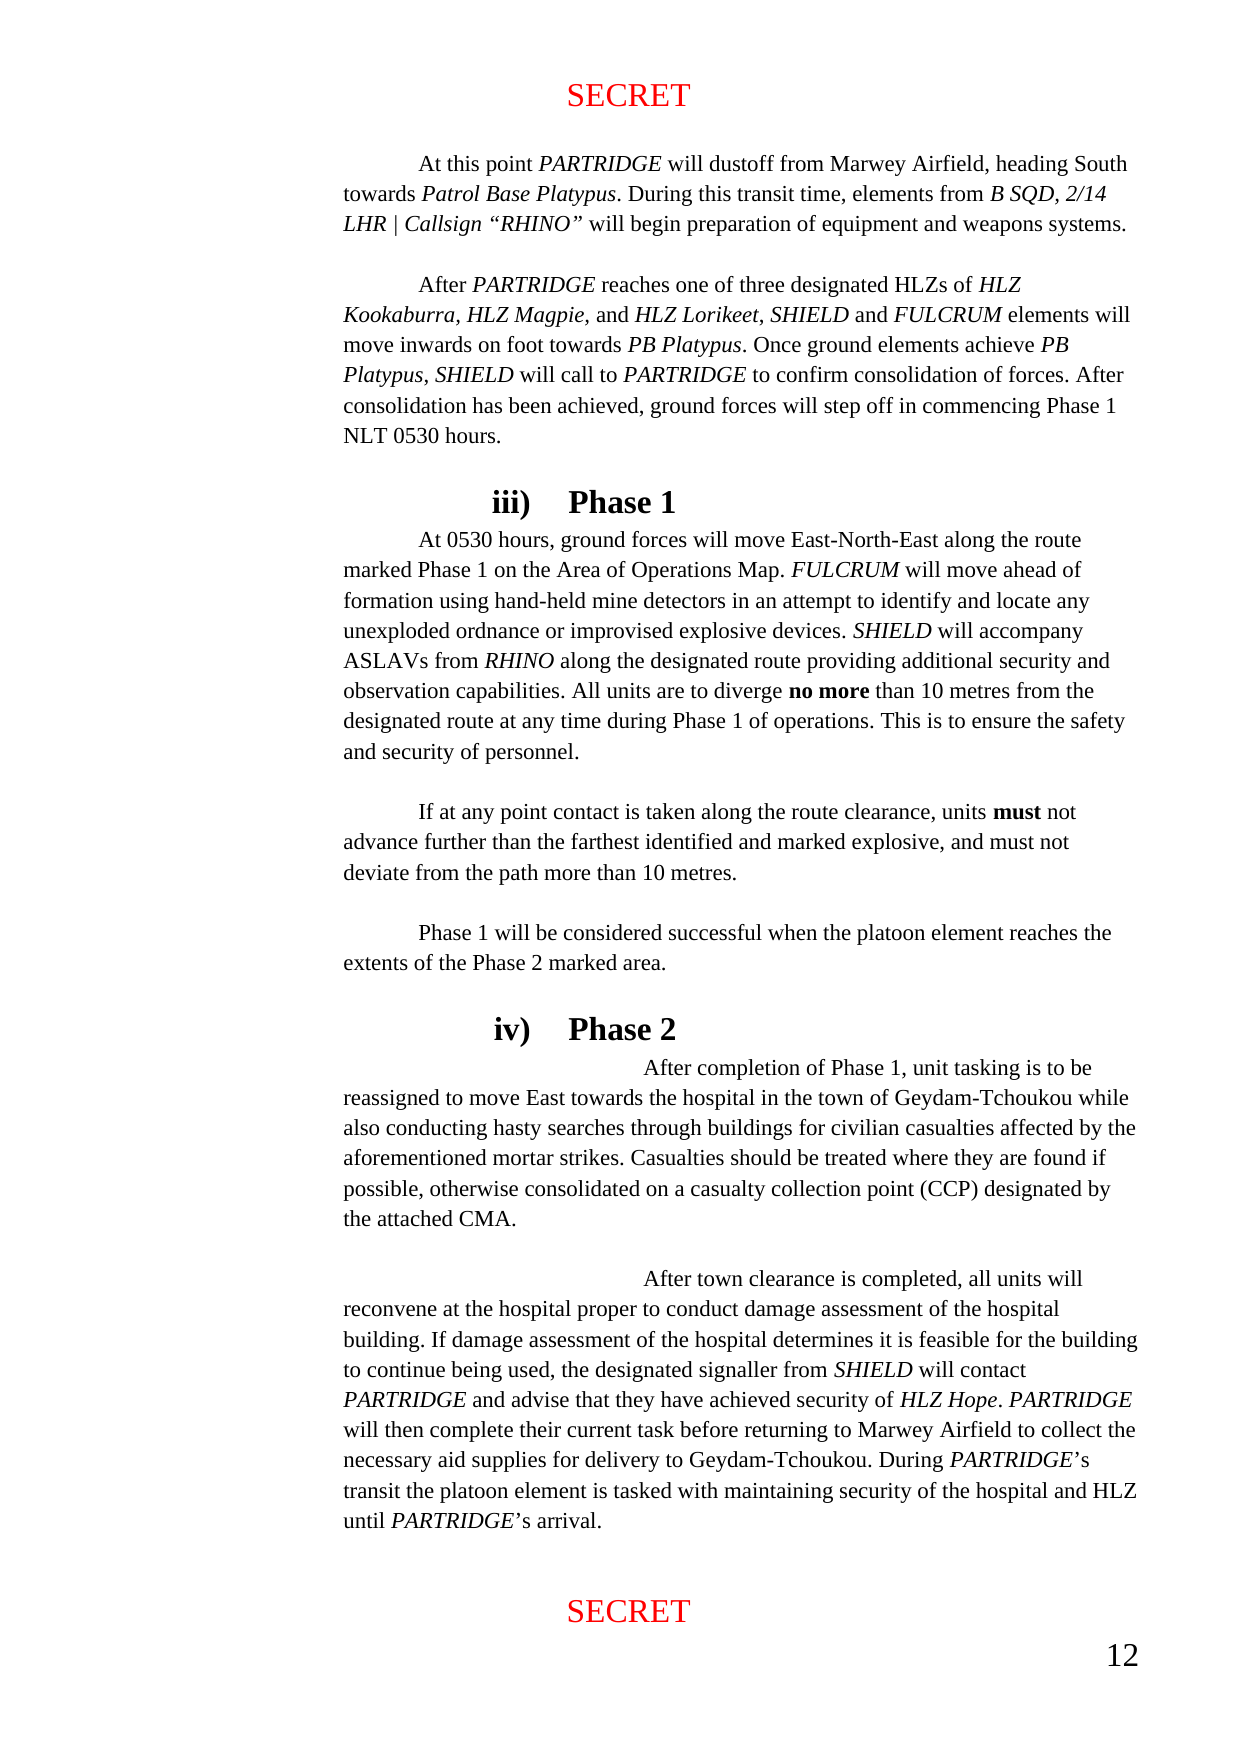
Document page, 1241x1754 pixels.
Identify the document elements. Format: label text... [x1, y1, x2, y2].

text If at any point contact is taken along the route clearance, units must not advance further than the farthest identified and marked explosive, and must not deviate from the path more than 10 metres. [343, 798, 1139, 885]
text After completion of Phase 1, unit tasking is to be reassigned to move East towards the hospital in the town of Geydam-Tchoukou while also conducting hasty searches through buildings for civilian casualties affected by the aforementioned mortar strikes. Casualties should be treated where they are found if possible, otherwise consolidated on a casualty collection point (CCP) designated by the attached CMA. [343, 1054, 1139, 1231]
text After PARTRIDGE reaches one of three designated HLZs of HLZ Kookaburra, HLZ Magpie, and HLZ Lorikeet, SHIELD and FULCRUM elements will move inwards on foot towards PB Platypus. Once ground elements achieve PB Platypus, SHIELD will call to PARTRIDGE to confirm consolidation of forces. After consolidation has been achieved, ground forces will step off in commencing Phase 1 NLT 0530 hours. [343, 271, 1139, 448]
subtitle Phase 2 [343, 1010, 1139, 1048]
text After town clearance is completed, all units will reconvene at the hospital proper to conduct damage assessment of the hospital building. If damage assessment of the hospital determines it is feasible for the building to continue being used, the designated signaller from SHIELD will contact PARTRIDGE and advise that they have achieved security of HLZ Hope. PARTRIDGE will then complete their current task before returning to Marwey Airfield to collect the necessary aid supplies for delivery to Geydam-Tchoukou. During PARTRIDGE’s transit the platoon element is tasked with maintaining security of the hospital and HLZ until PARTRIDGE’s arrival. [343, 1265, 1139, 1533]
text At this point PARTRIDGE will dustoff from Marwey Airfield, heading South towards Patrol Base Platypus. During this transit time, elements from B SQD, 2/14 LHR | Callsign “RHINO” will begin preparation of equipment and weapons systems. [343, 150, 1139, 237]
subtitle Phase 1 [343, 482, 1139, 521]
text Phase 1 will be considered successful when the platoon element reaches the extents of the Phase 2 marked area. [343, 919, 1139, 976]
text At 0530 hours, ground forces will move East-North-East along the route marked Phase 1 on the Area of Operations Map. FULCRUM will move ahead of formation using hand-held mine detectors in an attempt to identify and locate any unexploded ordnance or improvised explosive devices. SHIELD will accompany ASLAVs from RHINO along the designated route providing additional security and observation capabilities. All units are to diverge no more than 10 metres from the designated route at any time during Phase 1 of operations. This is to ensure the safety and security of personnel. [343, 526, 1139, 764]
